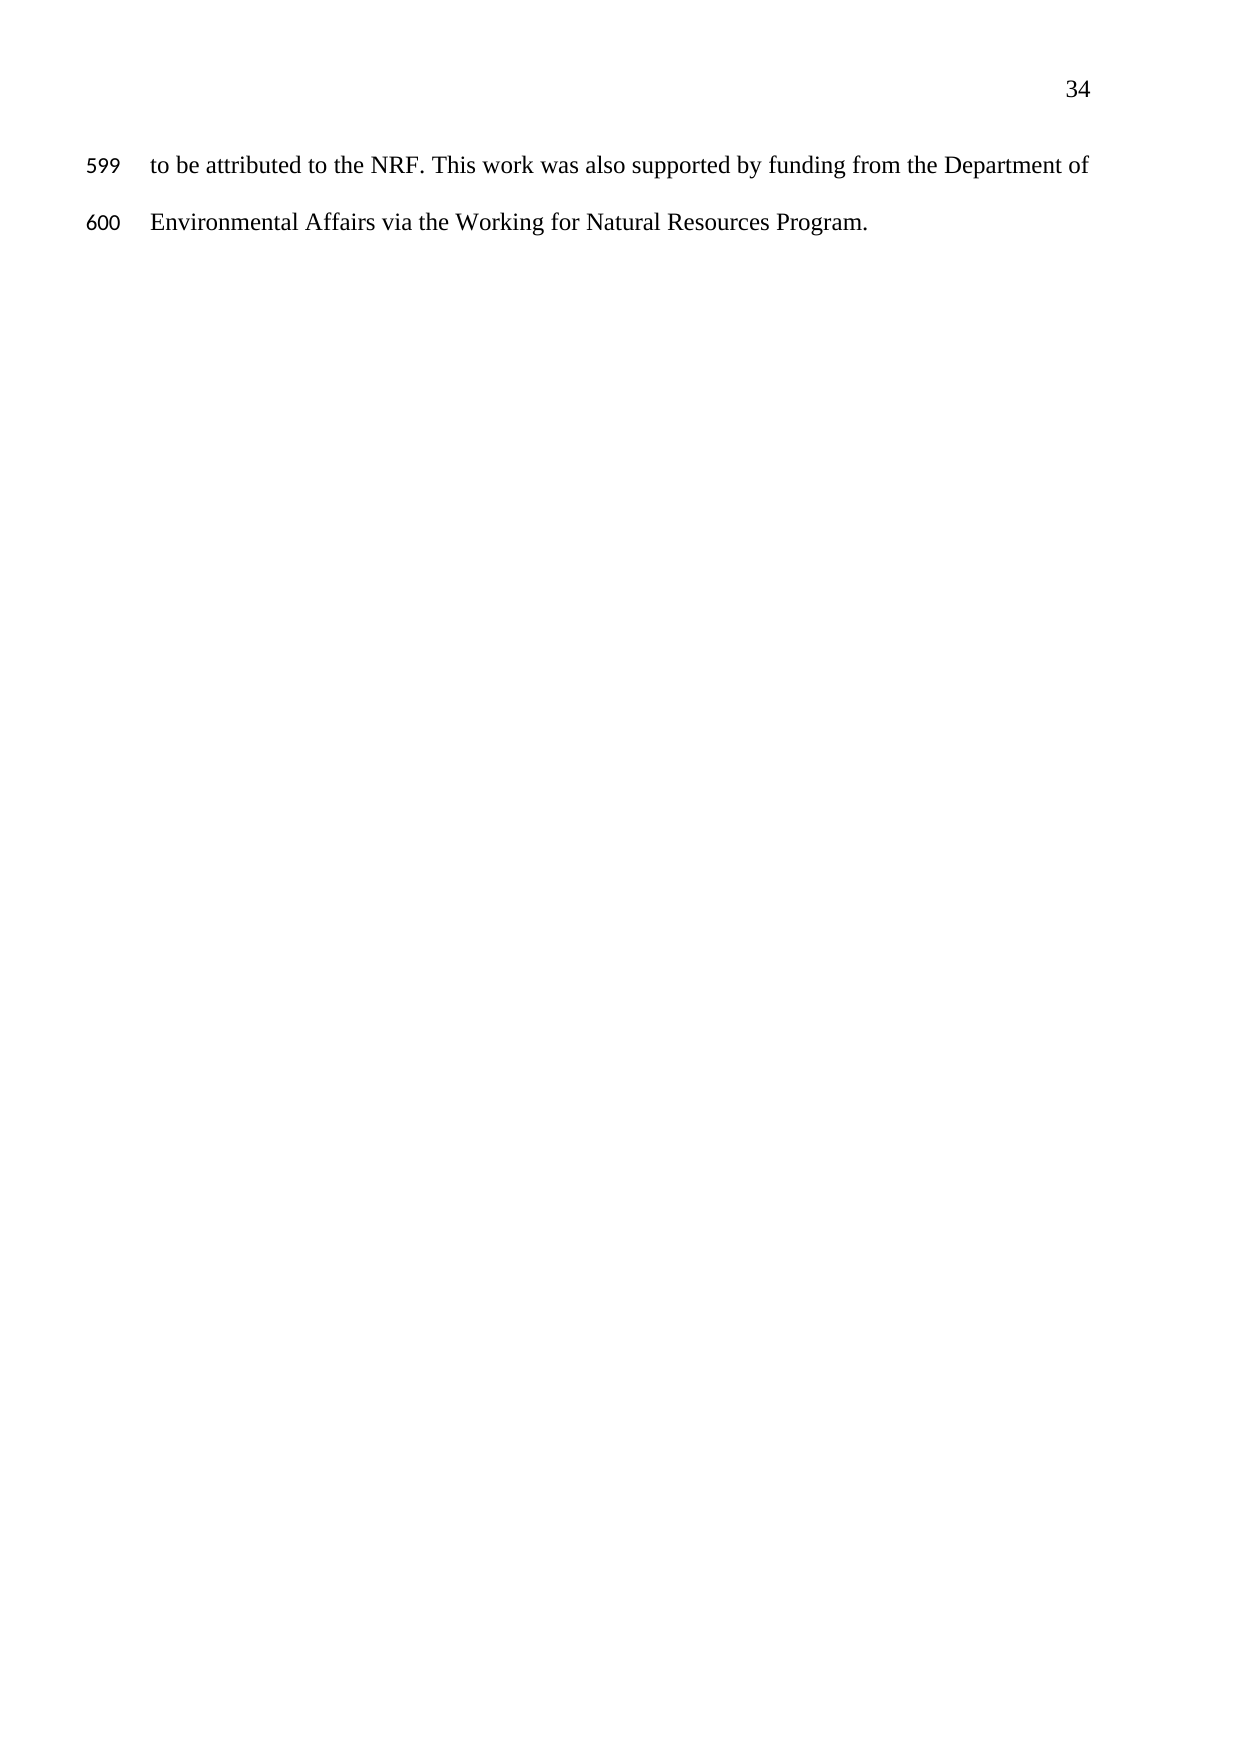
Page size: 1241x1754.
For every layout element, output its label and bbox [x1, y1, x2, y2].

text [150, 150, 1090, 236]
